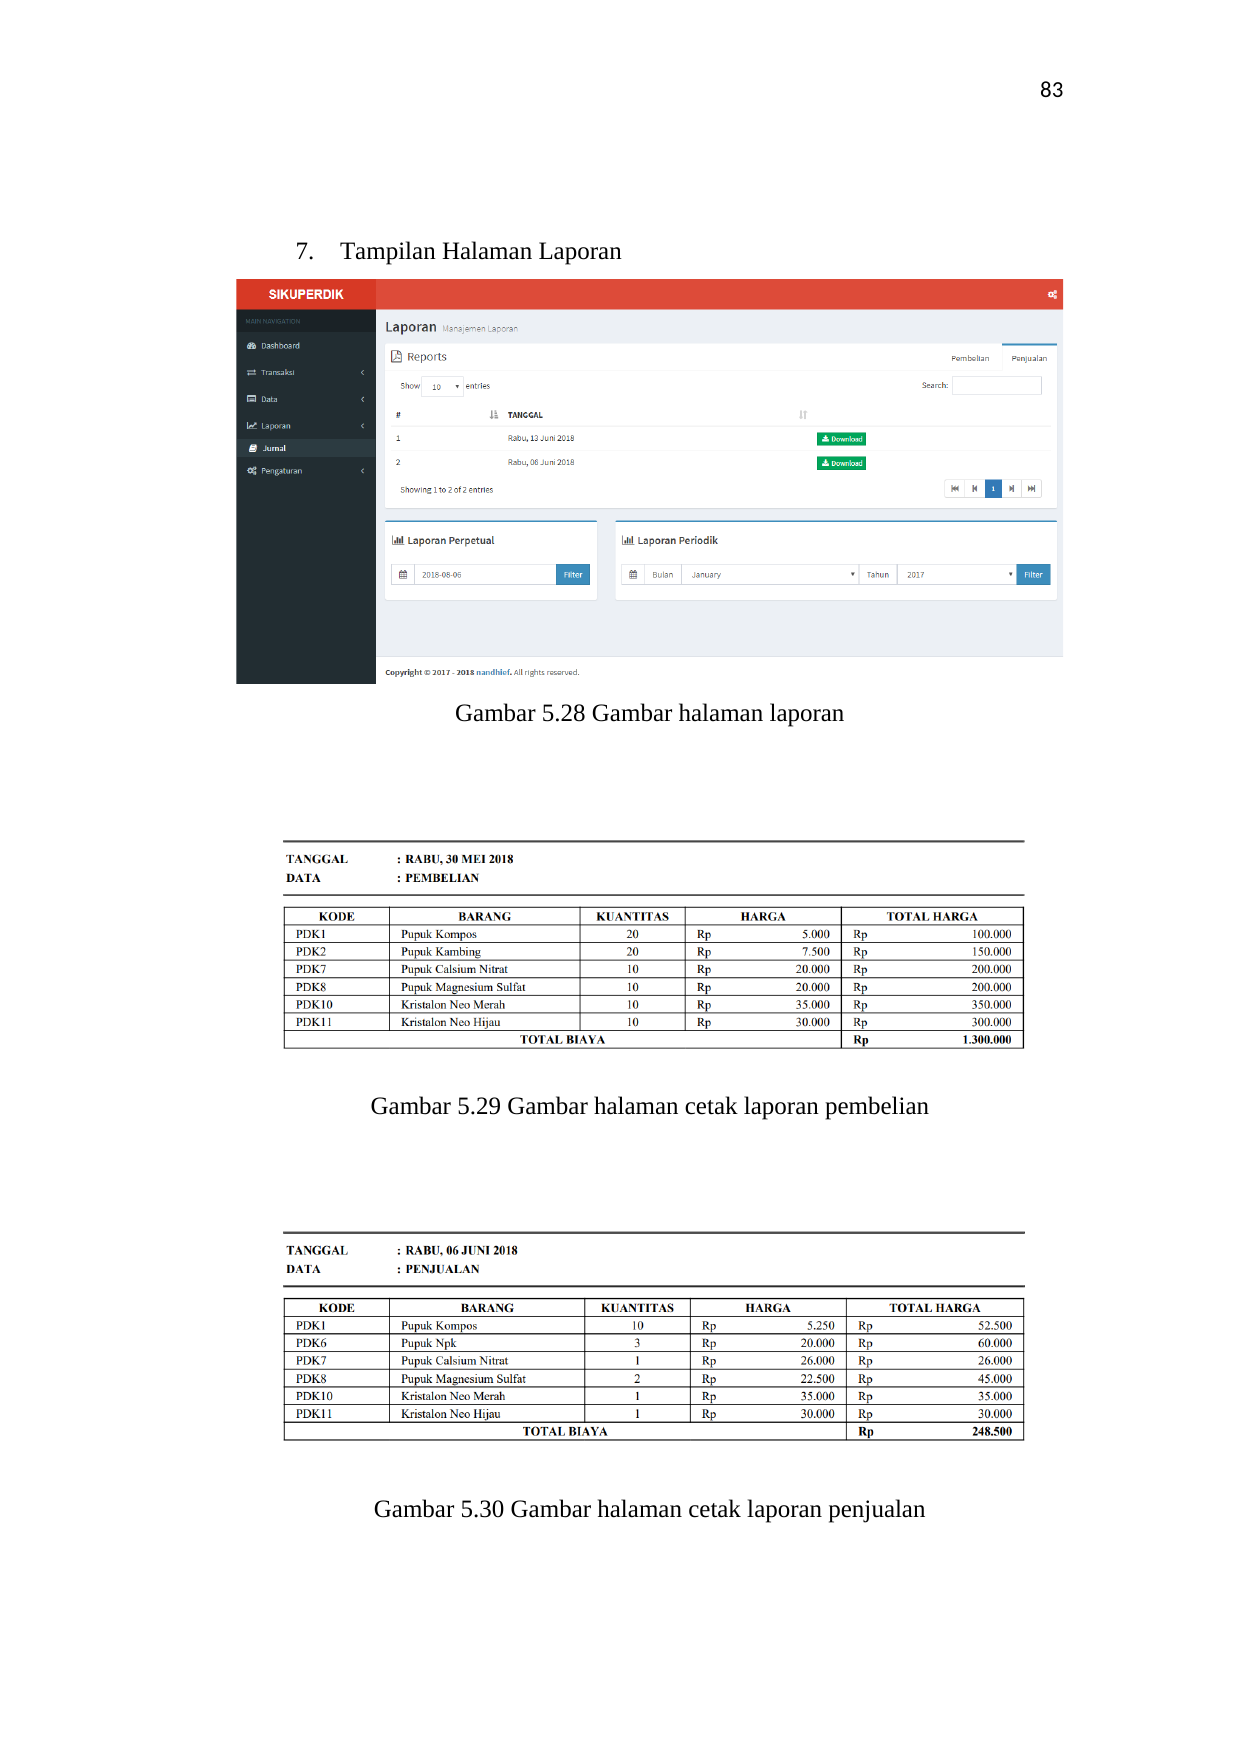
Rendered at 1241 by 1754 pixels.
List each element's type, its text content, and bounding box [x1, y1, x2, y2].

picture [236, 279, 1064, 684]
list Tampilan Halaman Laporan [295, 236, 1063, 265]
text Gambar 5.30 Gambar halaman cetak laporan penjualan [236, 1494, 1063, 1523]
picture [236, 818, 1064, 1061]
picture [236, 1210, 1064, 1464]
text Gambar 5.28 Gambar halaman laporan [236, 684, 1063, 727]
text Gambar 5.29 Gambar halaman cetak laporan pembelian [236, 1091, 1063, 1119]
